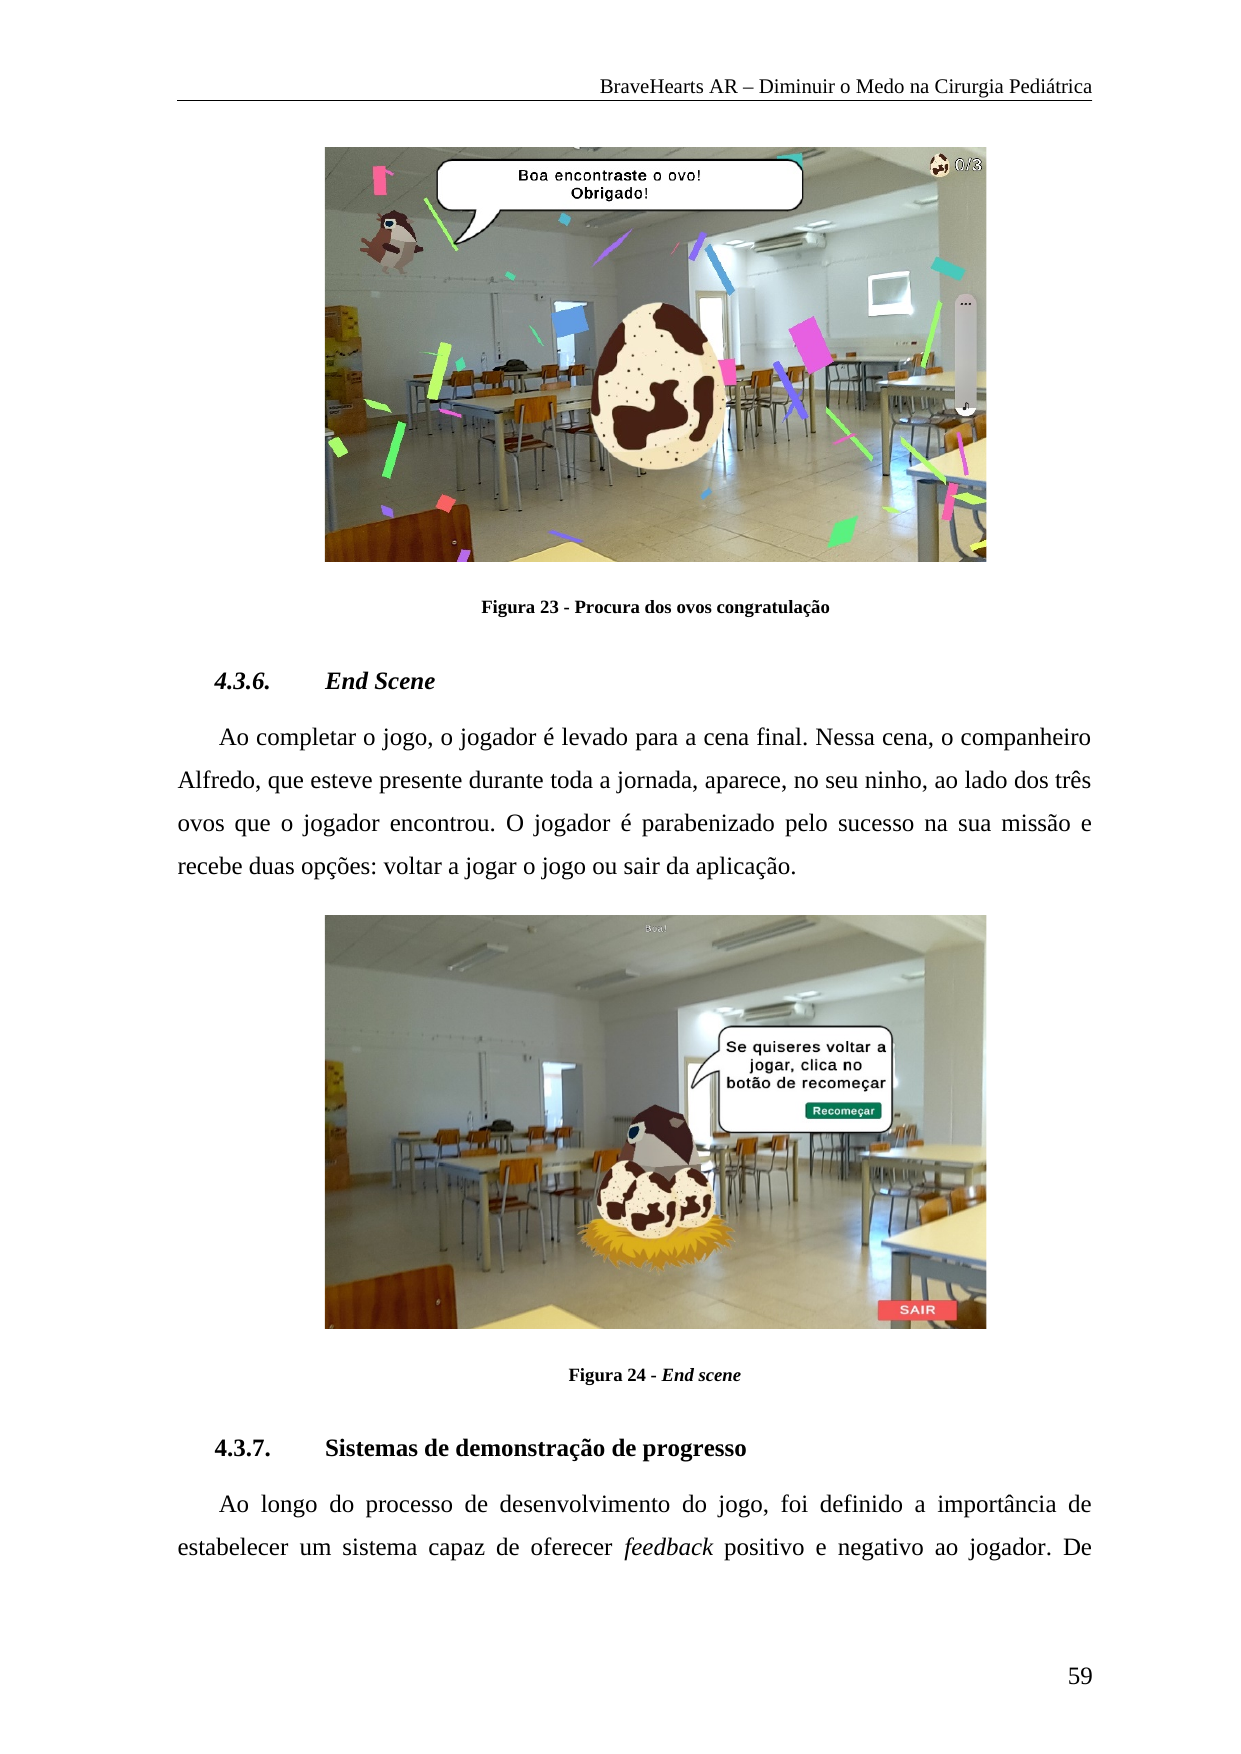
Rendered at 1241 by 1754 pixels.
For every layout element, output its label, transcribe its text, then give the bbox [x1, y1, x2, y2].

subtitle Sistemas de demonstração de progresso [214, 1433, 1092, 1462]
text Ao completar o jogo, o jogador é levado para a cena final. Nessa cena, o companheiro Alfredo, que esteve presente durante toda a jornada, aparece, no seu ninho, ao lado dos três ovos que o jogador encontrou. O jogador é parabenizado pelo sucesso na sua missão e recebe duas opções: voltar a jogar o jogo ou sair da aplicação. [177, 722, 1092, 880]
text Figura 24 - End scene [177, 1364, 1092, 1385]
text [177, 1489, 1092, 1561]
subtitle End Scene [214, 666, 1092, 695]
picture [324, 915, 987, 1329]
picture [324, 147, 987, 562]
text Figura 23 - Procura dos ovos congratulação [177, 596, 1092, 618]
